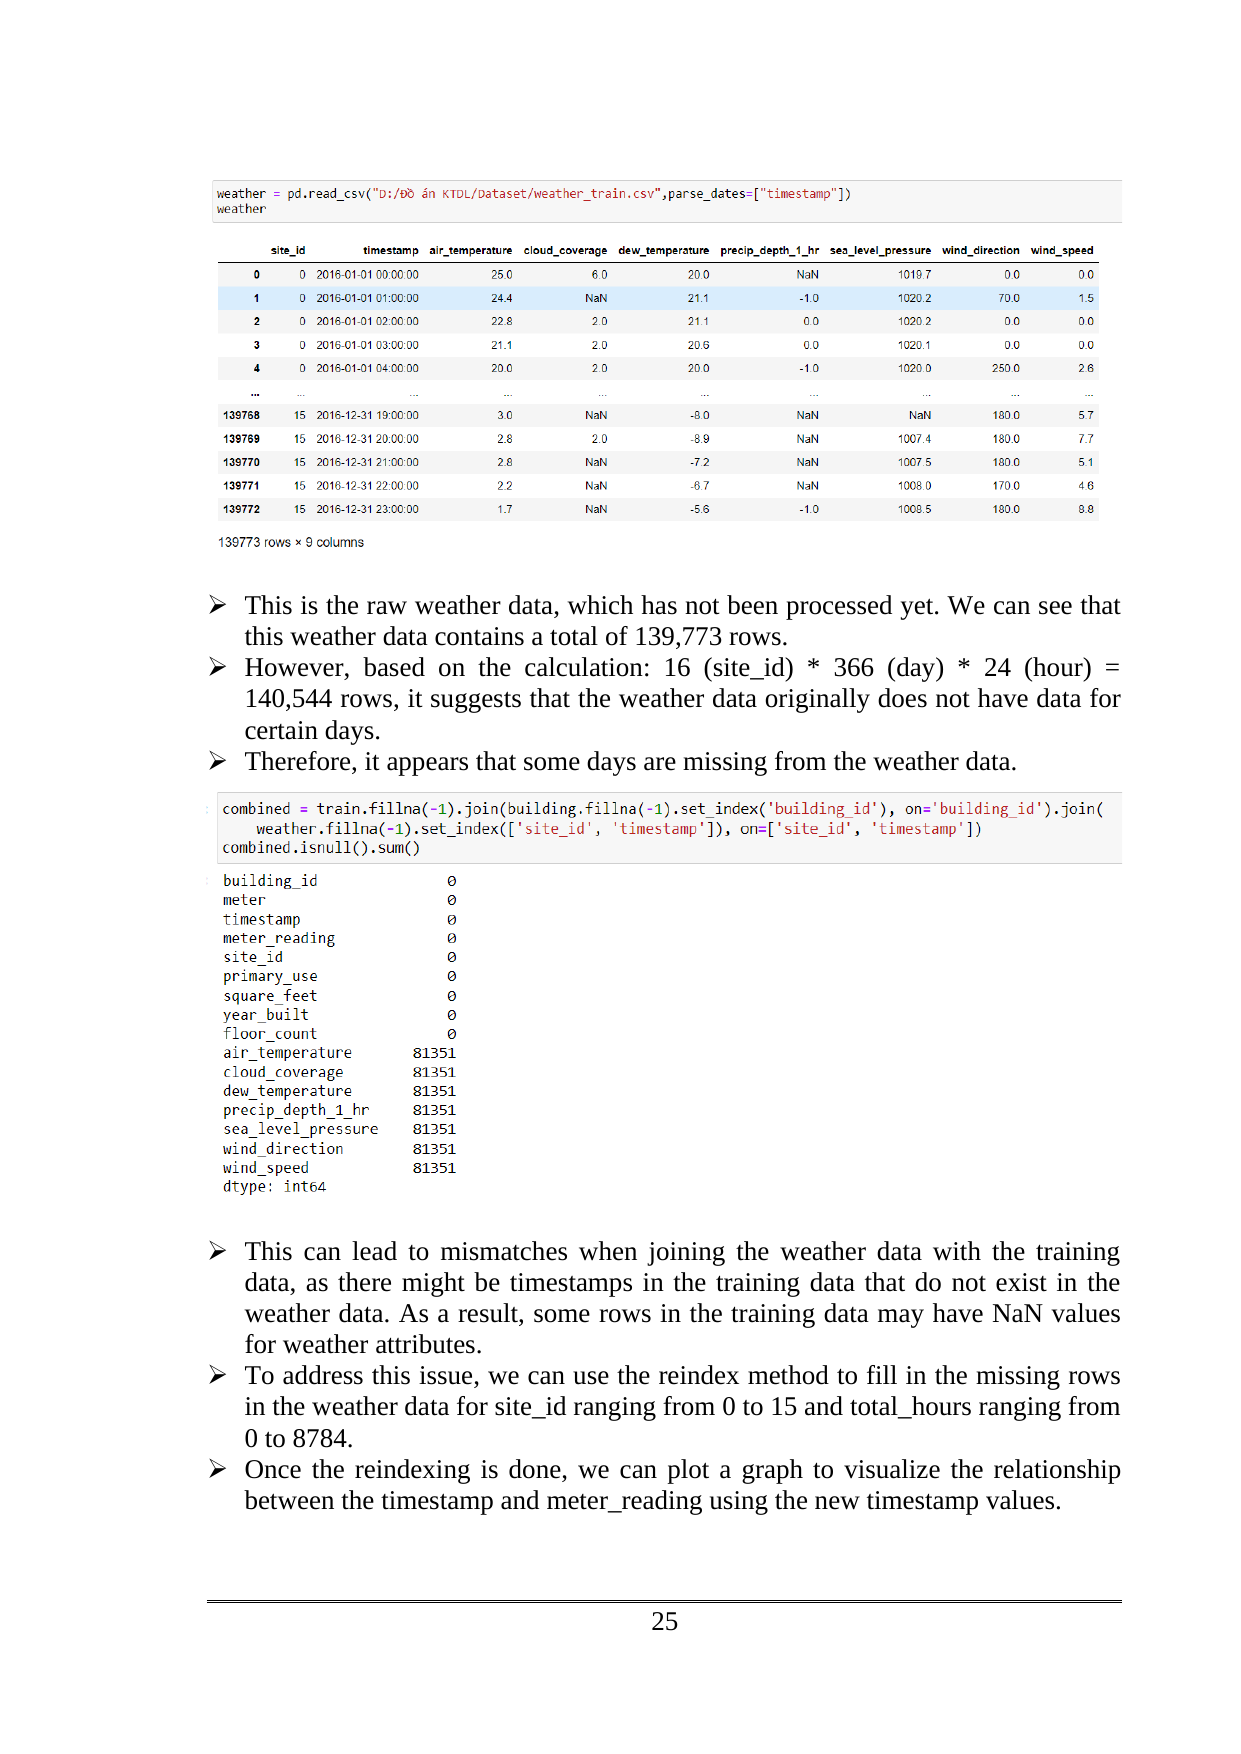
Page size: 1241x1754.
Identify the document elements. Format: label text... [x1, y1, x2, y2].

picture [206, 177, 1123, 561]
list This is the raw weather data, which has not been processed yet. We can see that this weather data contains a total of 139,773 rows. [207, 589, 1122, 651]
list However, based on the calculation: 16 (site_id) * 366 (day) * 24 (hour) = 140,544 rows, it suggests that the weather data originally does not have data for certain days. [207, 651, 1122, 745]
list This can lead to mismatches when joining the weather data with the training data, as there might be timestamps in the training data that do not exist in the weather data. As a result, some rows in the training data may have NaN values for weather attributes. [207, 1234, 1122, 1359]
list Once the reindexing is done, we can plot a graph to visualize the relationship between the timestamp and meter_reading using the new timestamp values. [207, 1453, 1122, 1515]
list To address this issue, we can use the reindex method to fill in the missing rows in the weather data for site_id ranging from 0 to 15 and total_hours ranging from 0 to 8784. [207, 1359, 1122, 1453]
picture [206, 788, 1123, 1207]
list Therefore, it appears that some days are missing from the weather data. [207, 745, 1122, 776]
